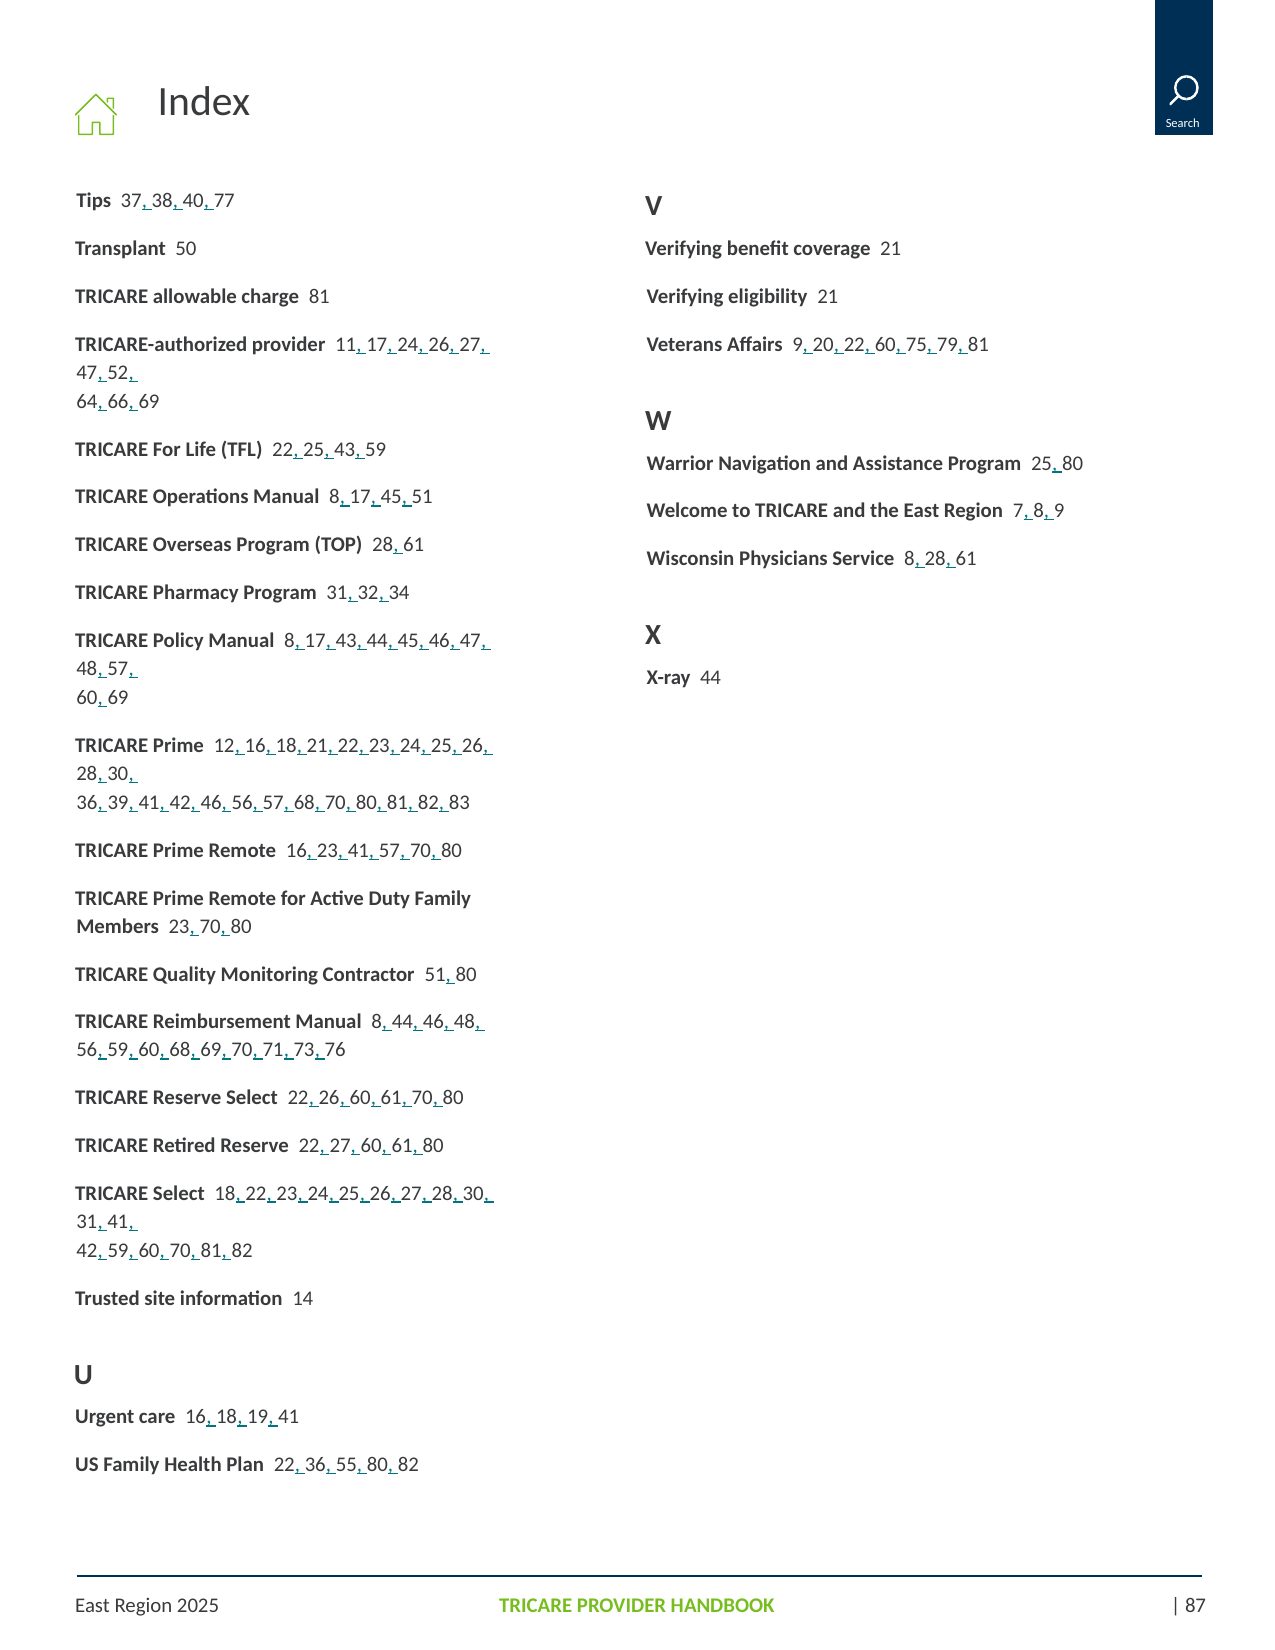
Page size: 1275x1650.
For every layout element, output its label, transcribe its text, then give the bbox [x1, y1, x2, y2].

text TRICARE Retired Reserve 22, 27, 60, 61, 80 [75, 1132, 506, 1157]
text Verifying eligibility 21 [646, 283, 1196, 309]
text Welcome to TRICARE and the East Region 7, 8, 9 [646, 497, 1196, 523]
text US Family Health Plan 22, 36, 55, 80, 82 [75, 1451, 506, 1477]
text TRICARE For Life (TFL) 22, 25, 43, 59 [75, 436, 506, 461]
text TRICARE Overseas Program (TOP) 28, 61 [75, 531, 506, 557]
text TRICARE Prime Remote for Active Duty Family Members 23, 70, 80 [75, 885, 506, 938]
text TRICARE Select 18, 22, 23, 24, 25, 26, 27, 28, 30, 31, 41, [75, 1180, 506, 1233]
text TRICARE Pharmacy Program 31, 32, 34 [75, 579, 506, 604]
text Wisconsin Physicians Service 8, 28, 61 [646, 545, 1196, 571]
text TRICARE Operations Manual 8, 17, 45, 51 [75, 484, 506, 509]
text Warrior Navigation and Assistance Program 25, 80 [646, 450, 1196, 475]
text Transplant 50 [75, 235, 506, 261]
text W [645, 402, 1196, 437]
text 60, 69 [76, 684, 504, 709]
text Veterans Affairs 9, 20, 22, 60, 75, 79, 81 [646, 331, 1196, 356]
text TRICARE Reserve Select 22, 26, 60, 61, 70, 80 [75, 1084, 506, 1110]
text 64, 66, 69 [76, 388, 504, 413]
text Trusted site information 14 [75, 1285, 506, 1310]
text V [645, 187, 1196, 223]
text 36, 39, 41, 42, 46, 56, 57, 68, 70, 80, 81, 82, 83 [76, 789, 504, 815]
text X-ray 44 [646, 664, 1196, 689]
text 42, 59, 60, 70, 81, 82 [76, 1237, 504, 1262]
text TRICARE Policy Manual 8, 17, 43, 44, 45, 46, 47, 48, 57, [75, 627, 506, 680]
text Tips 37, 38, 40, 77 [76, 187, 504, 213]
text U [73, 1356, 506, 1391]
text TRICARE Prime 12, 16, 18, 21, 22, 23, 24, 25, 26, 28, 30, [75, 732, 506, 786]
text TRICARE-authorized provider 11, 17, 24, 26, 27, 47, 52, [75, 331, 506, 384]
text Urgent care 16, 18, 19, 41 [75, 1404, 506, 1429]
text TRICARE Quality Monitoring Contractor 51, 80 [75, 961, 506, 986]
text TRICARE allowable charge 81 [75, 283, 506, 308]
text Verifying benefit coverage 21 [645, 235, 1196, 261]
text X [645, 616, 1196, 652]
text TRICARE Reimbursement Manual 8, 44, 46, 48, 56, 59, 60, 68, 69, 70, 71, 73, 76 [75, 1008, 506, 1062]
text TRICARE Prime Remote 16, 23, 41, 57, 70, 80 [75, 837, 506, 863]
